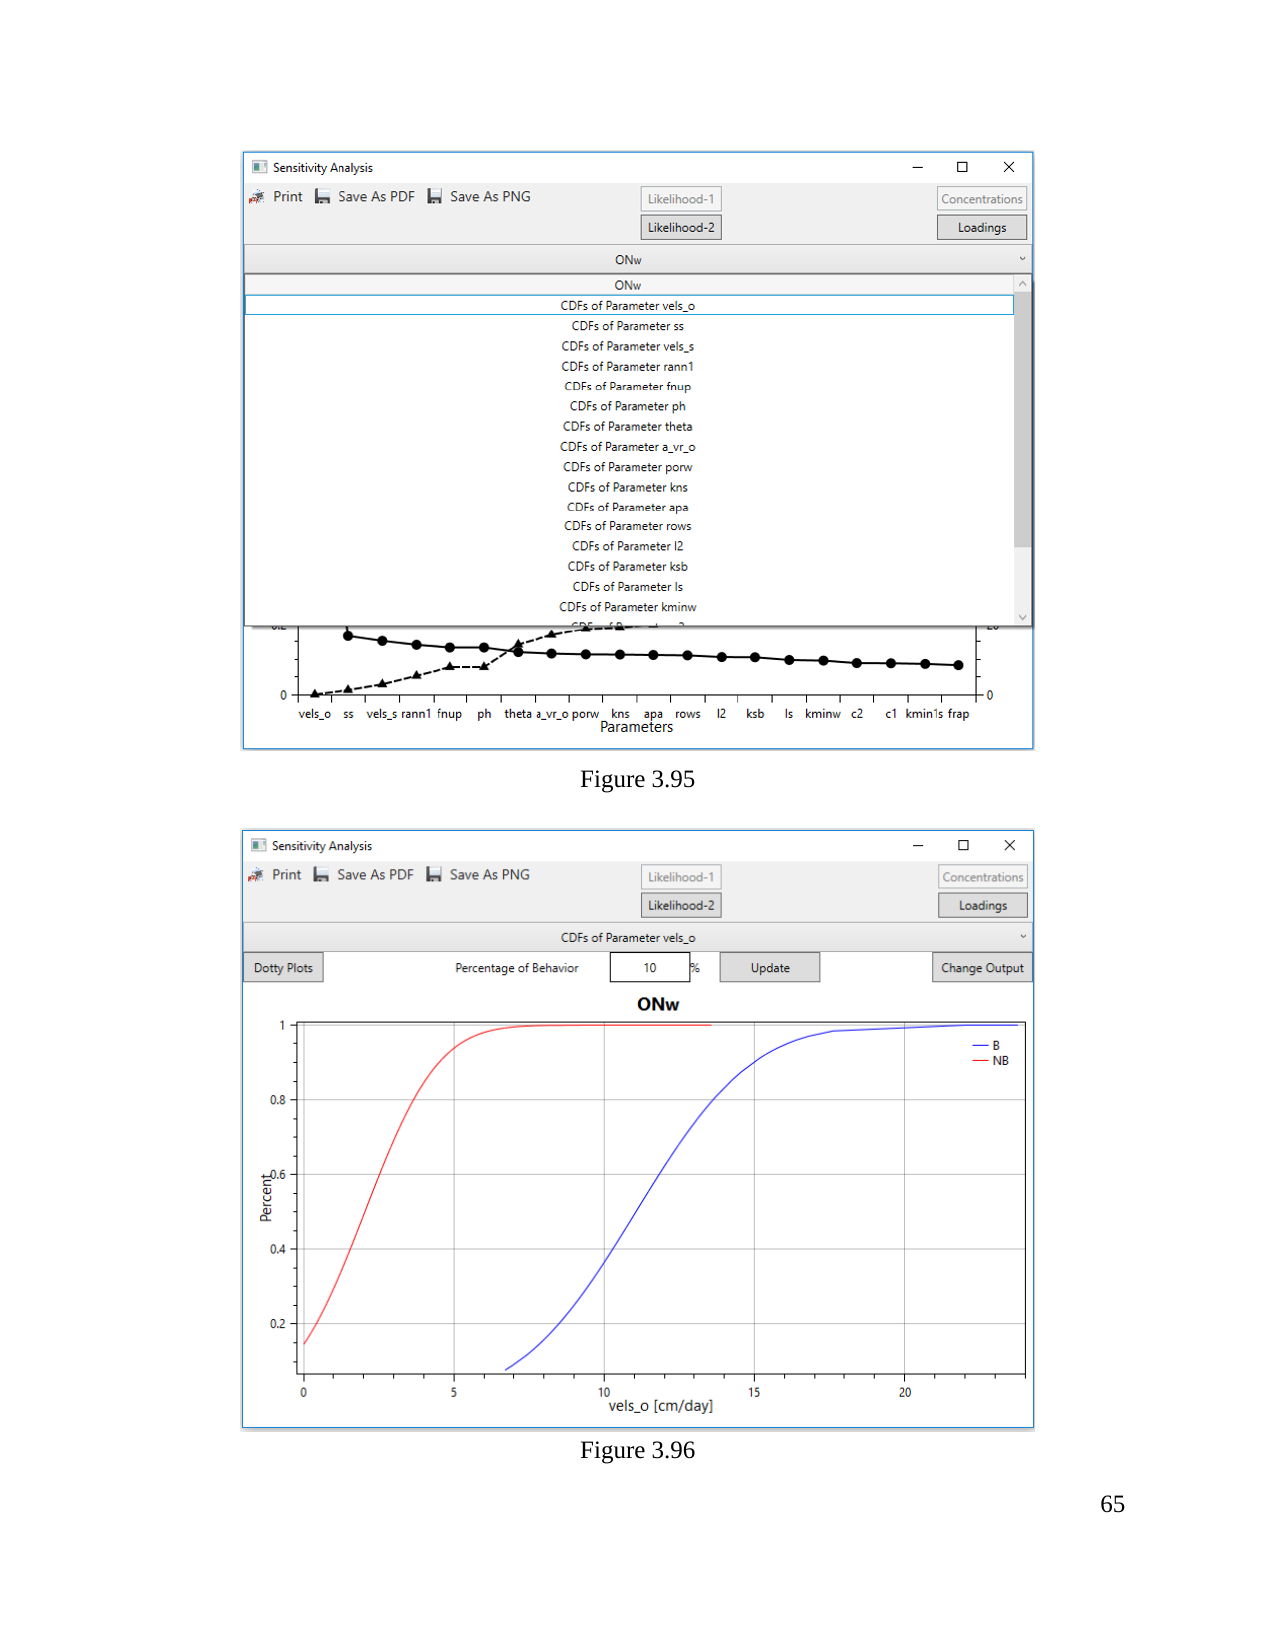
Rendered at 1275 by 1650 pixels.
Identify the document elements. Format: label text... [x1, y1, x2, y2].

picture [240, 150, 1035, 751]
picture [240, 828, 1035, 1432]
